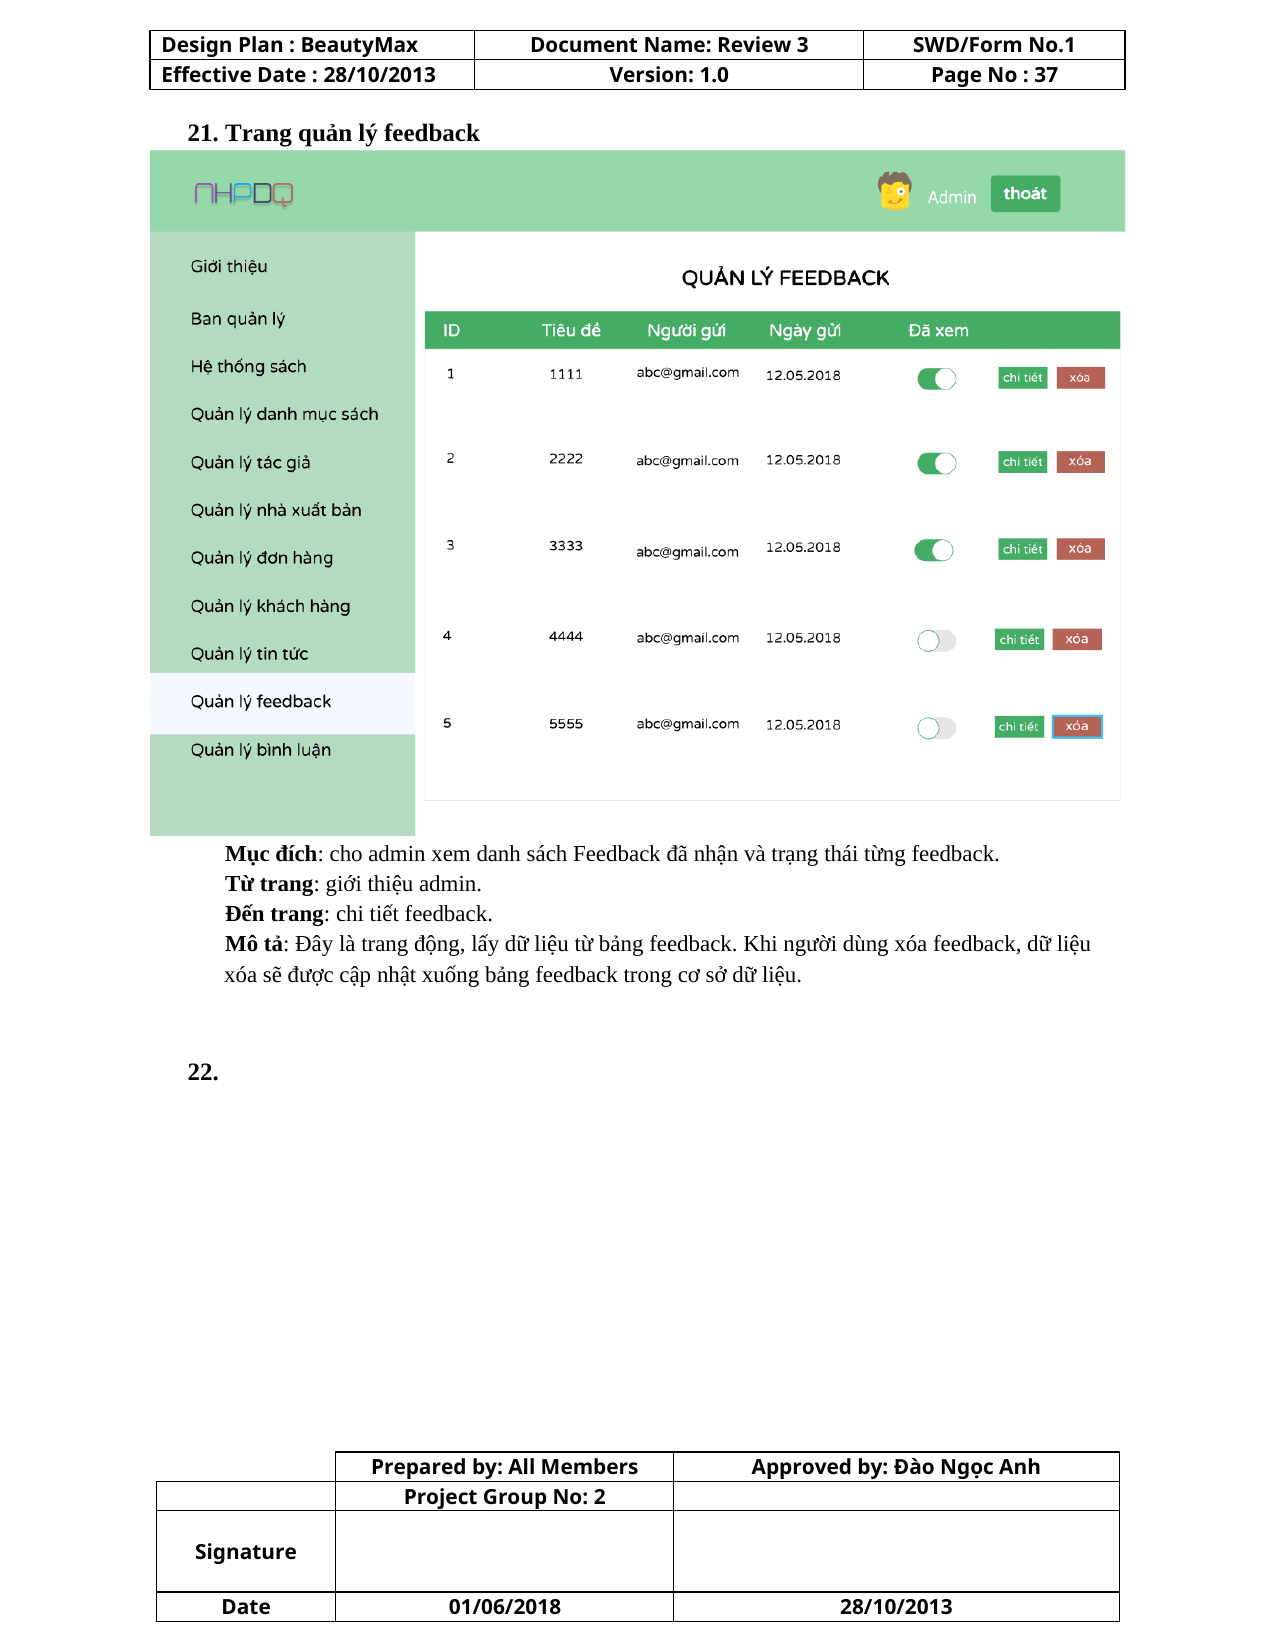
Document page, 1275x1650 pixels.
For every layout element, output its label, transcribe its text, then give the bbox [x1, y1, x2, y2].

text Đến trang: chi tiết feedback. [150, 900, 1125, 927]
text Mô tả: Đây là trang động, lấy dữ liệu từ bảng feedback. Khi người dùng xóa feedback, dữ liệu xóa sẽ được cập nhật xuống bảng feedback trong cơ sở dữ liệu. [224, 930, 1125, 987]
list Mục đích: cho admin xem danh sách Feedback đã nhận và trạng thái từng feedback. [225, 840, 1125, 866]
list Trang quản lý feedback [187, 118, 1125, 146]
picture [150, 150, 1125, 836]
text Từ trang: giới thiệu admin. [150, 870, 1125, 896]
